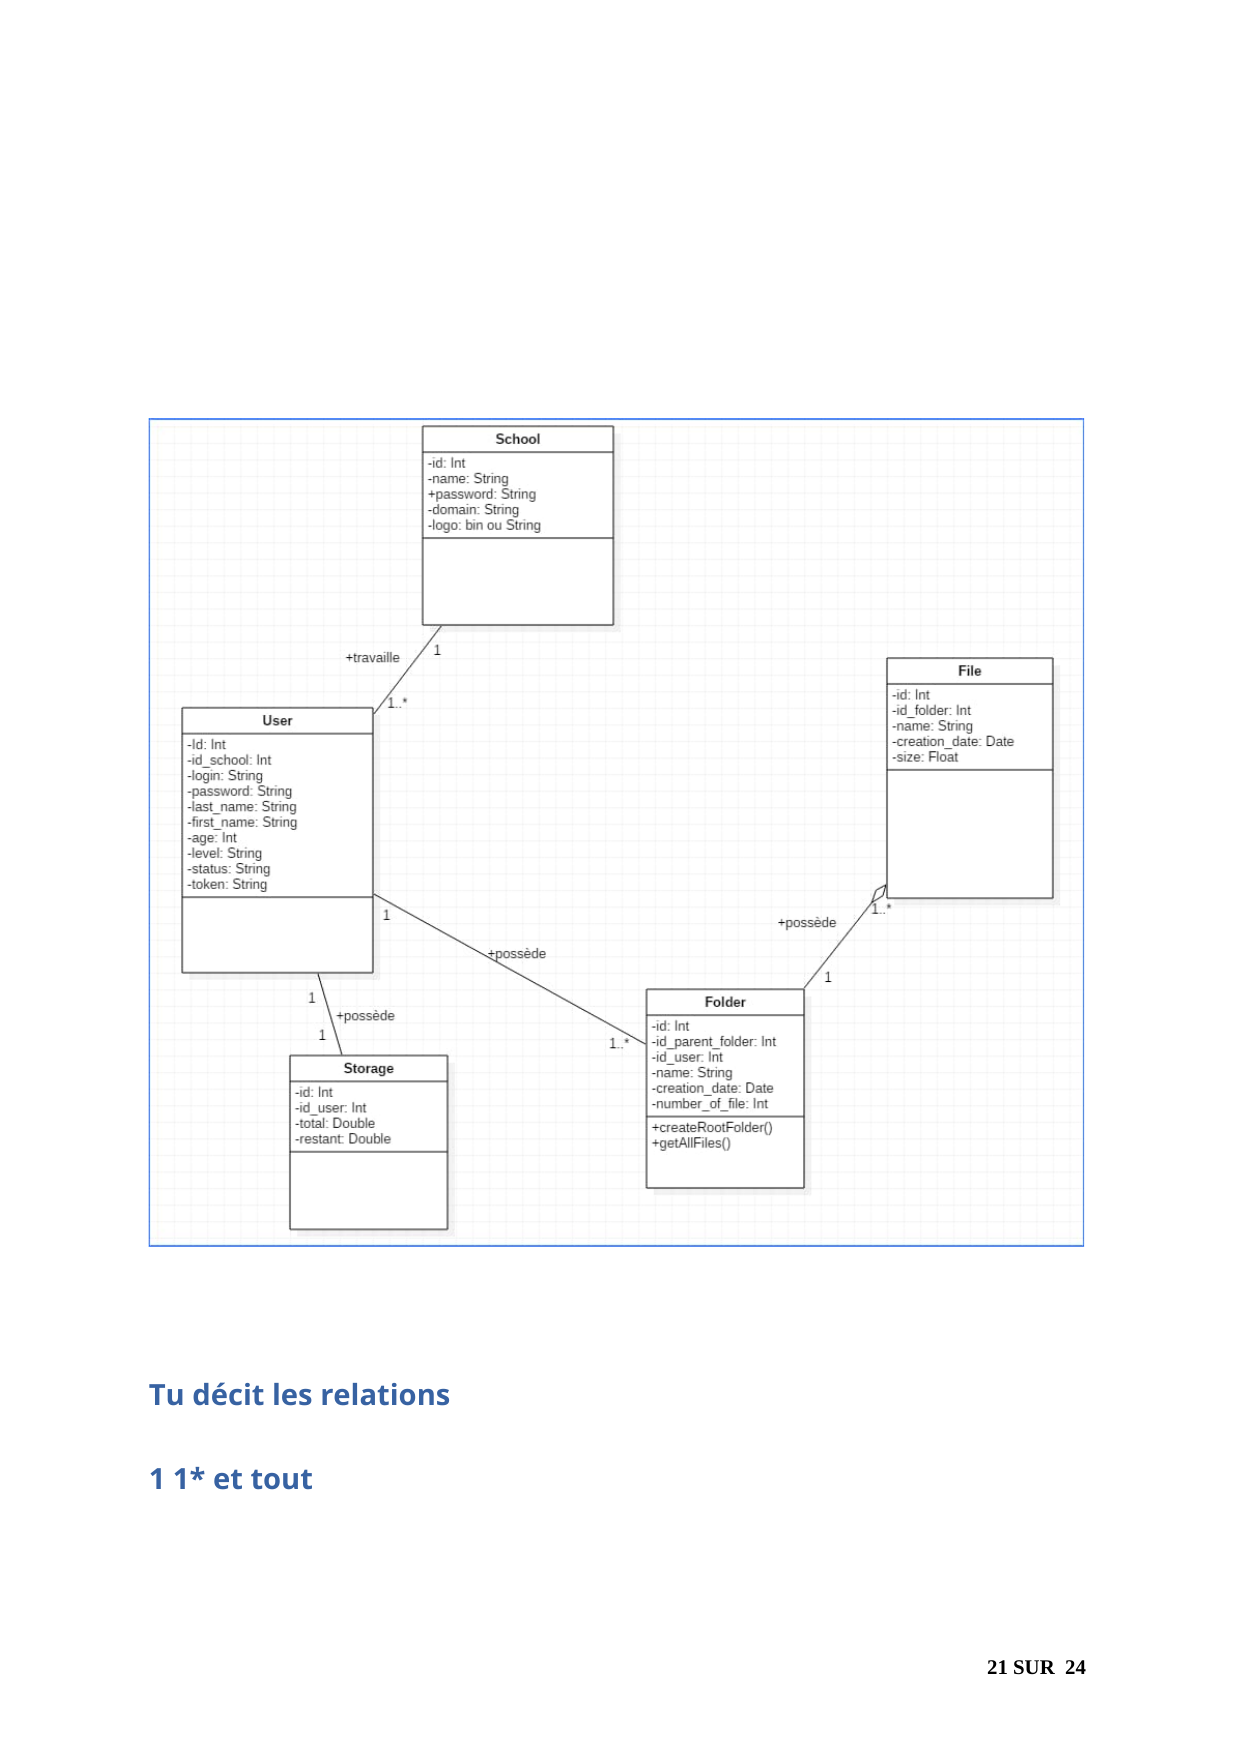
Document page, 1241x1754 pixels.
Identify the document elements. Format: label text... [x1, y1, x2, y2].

picture [148, 418, 1085, 1247]
text Tu décit les relations [148, 1374, 1086, 1414]
text 1 1* et tout [148, 1458, 1086, 1498]
